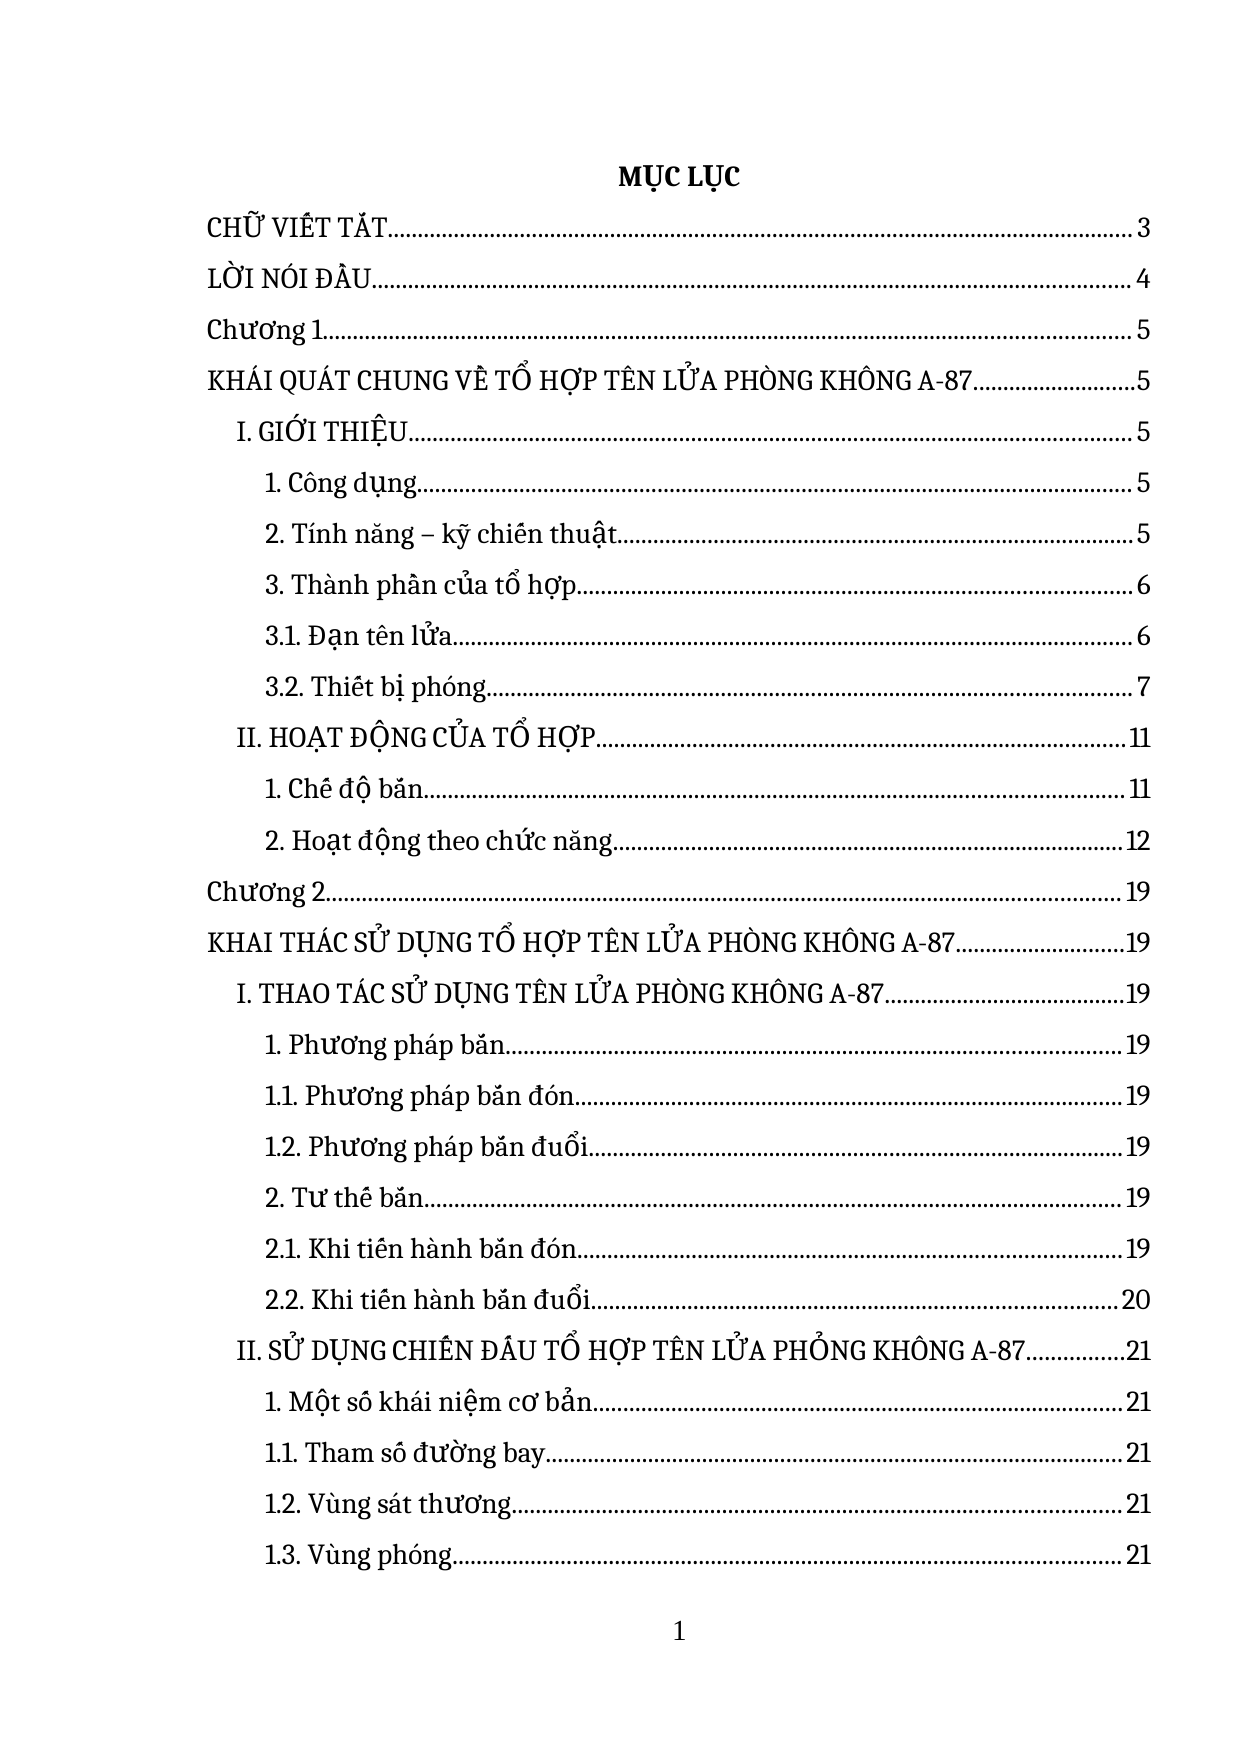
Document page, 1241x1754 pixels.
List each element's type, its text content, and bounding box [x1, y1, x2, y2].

text MỤC LỤC [207, 160, 1152, 194]
